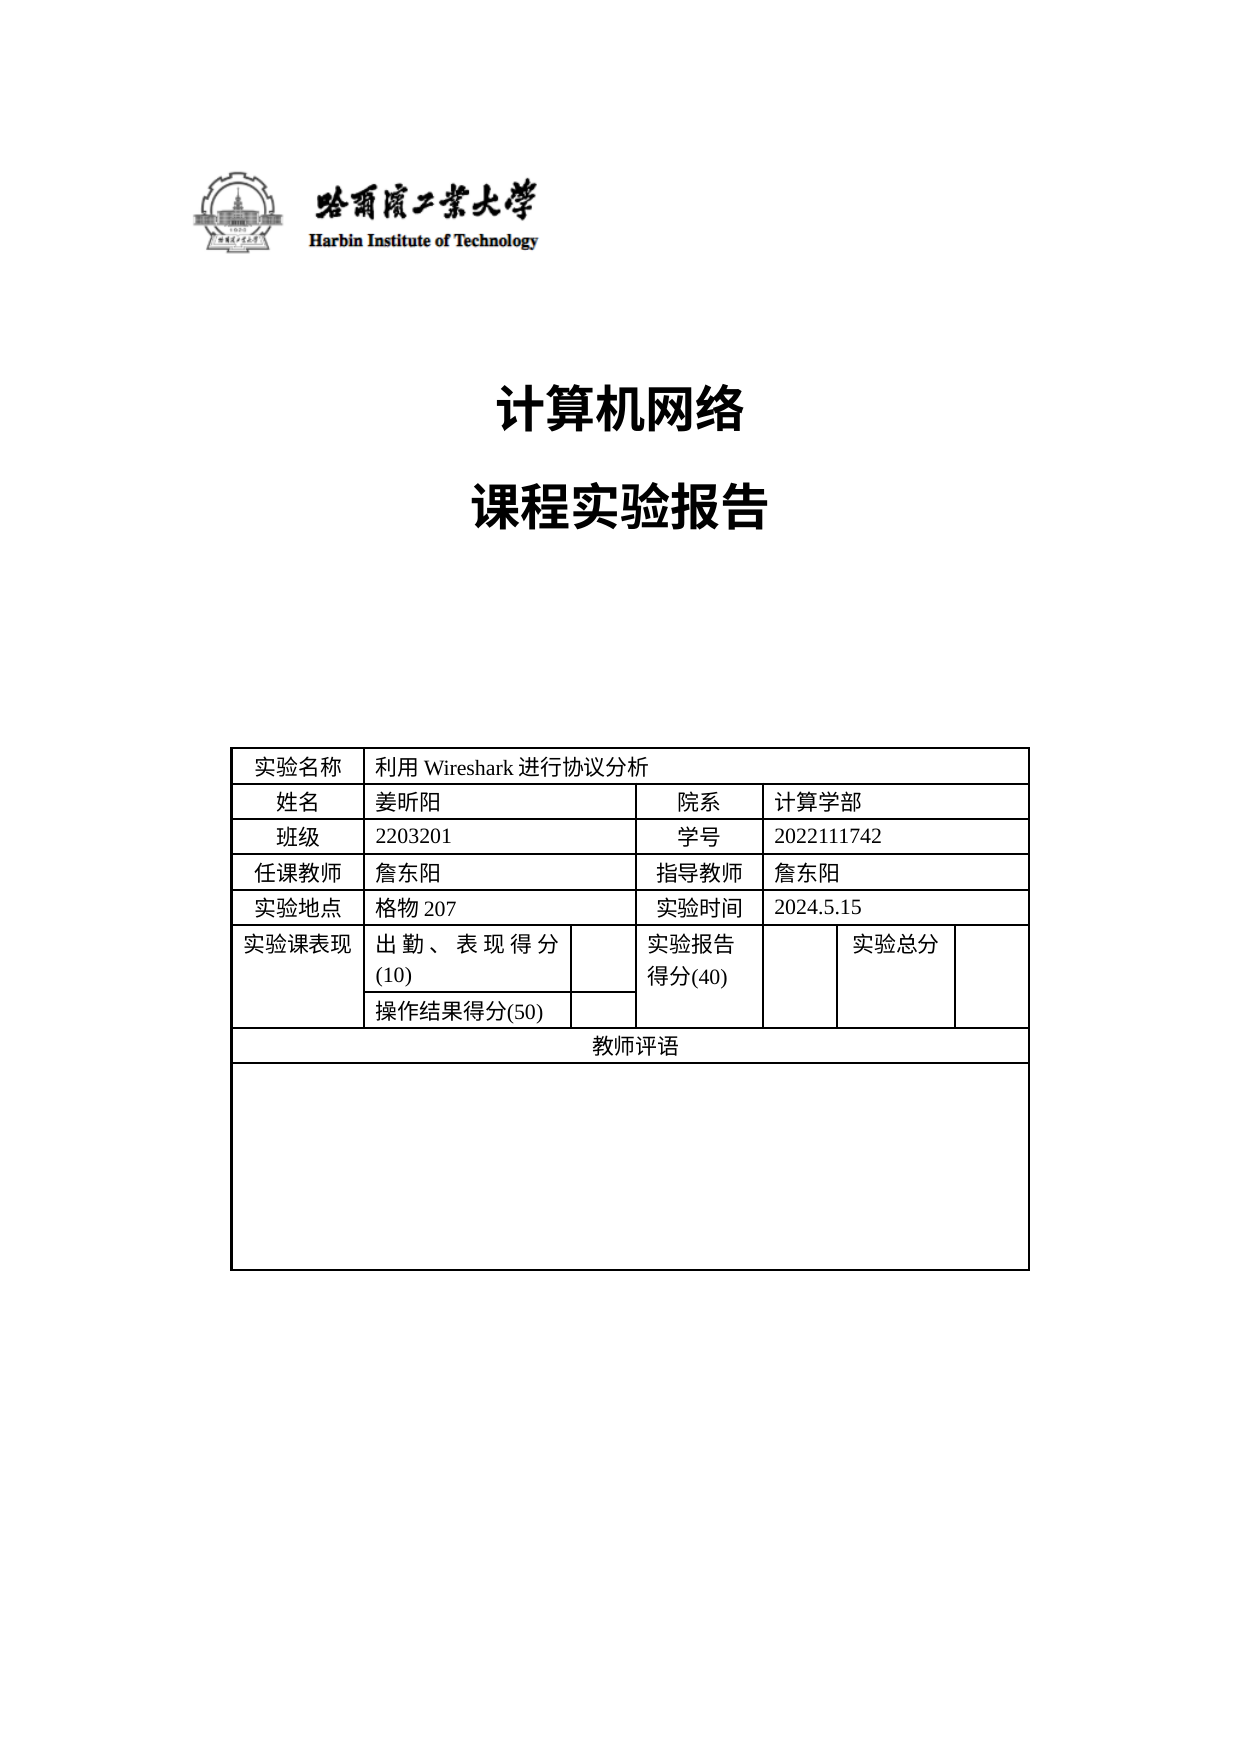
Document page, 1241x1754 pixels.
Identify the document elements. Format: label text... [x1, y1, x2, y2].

table_cell 出勤、表现得分(10) [365, 926, 570, 991]
table_cell 姓名 [233, 785, 363, 818]
table_cell 操作结果得分(50) [365, 993, 570, 1027]
table_cell 2024.5.15 [764, 891, 1028, 924]
table_cell 院系 [637, 785, 762, 818]
text 课程实验报告 [187, 454, 1053, 552]
table_header 利用Wireshark进行协议分析 [365, 749, 1028, 782]
table_cell 指导教师 [637, 855, 762, 889]
table_cell 计算学部 [764, 785, 1028, 818]
table_cell 班级 [233, 820, 363, 853]
table_cell [233, 1064, 1028, 1269]
table_cell [572, 993, 635, 1027]
table_cell 实验时间 [637, 891, 762, 924]
table_cell 学号 [637, 820, 762, 853]
table_cell 实验课表现 [233, 926, 363, 1027]
table_cell 詹东阳 [764, 855, 1028, 889]
table_header 实验名称 [233, 749, 363, 782]
table_cell [572, 926, 635, 991]
table_cell 2203201 [365, 820, 635, 853]
table_cell 姜昕阳 [365, 785, 635, 818]
table_cell 实验地点 [233, 891, 363, 924]
table_cell [764, 926, 836, 1027]
table_cell 格物207 [365, 891, 635, 924]
table_cell 教师评语 [233, 1029, 1028, 1062]
table_cell 詹东阳 [365, 855, 635, 889]
table_cell 任课教师 [233, 855, 363, 889]
picture [187, 162, 550, 256]
table_cell [956, 926, 1028, 1027]
table_cell 实验报告 得分(40) [637, 926, 762, 1027]
table_cell 2022111742 [764, 820, 1028, 853]
text 计算机网络 [187, 357, 1053, 454]
table_cell 实验总分 [838, 926, 954, 1027]
